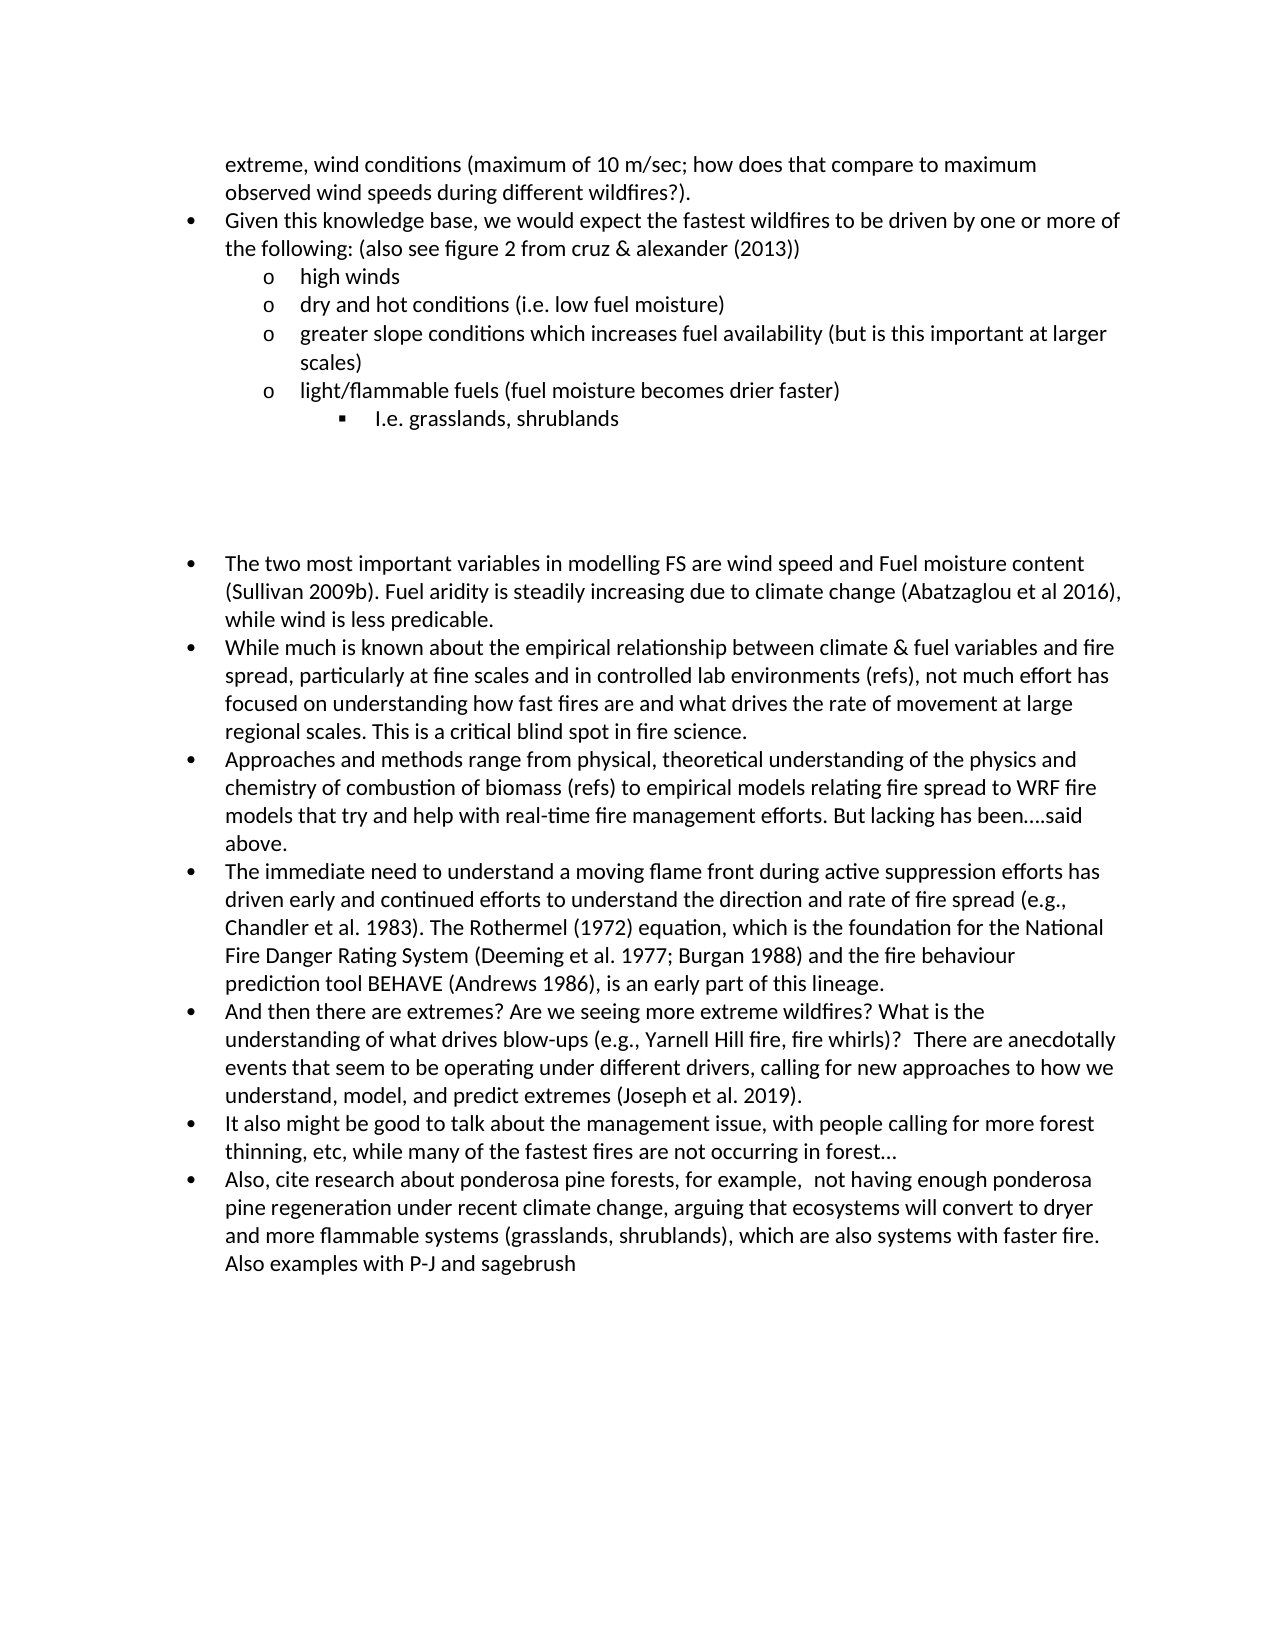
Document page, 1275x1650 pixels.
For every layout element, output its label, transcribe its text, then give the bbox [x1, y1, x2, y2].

list Given this knowledge base, we would expect the fastest wildfires to be driven by one or more of the following: (also see figure 2 from cruz & alexander (2013)) [187, 206, 1125, 262]
list And then there are extremes? Are we seeing more extreme wildfires? What is the understanding of what drives blow-ups (e.g., Yarnell Hill fire, fire whirls)? There are anecdotally events that seem to be operating under different drivers, calling for new approaches to how we understand, model, and predict extremes (Joseph et al. 2019). [187, 997, 1125, 1109]
list The immediate need to understand a moving flame front during active suppression efforts has driven early and continued efforts to understand the direction and rate of fire spread (e.g., Chandler et al. 1983). The Rothermel (1972) equation, which is the foundation for the National Fire Danger Rating System (Deeming et al. 1977; Burgan 1988) and the fire behaviour [187, 857, 1125, 969]
list light/flammable fuels (fuel moisture becomes drier faster) [262, 376, 1125, 404]
list Approaches and methods range from physical, theoretical understanding of the physics and chemistry of combustion of biomass (refs) to empirical models relating fire spread to WRF fire models that try and help with real-time fire management efforts. But lacking has been….said above. [187, 745, 1125, 857]
list Also, cite research about ponderosa pine forests, for example, not having enough ponderosa pine regeneration under recent climate change, arguing that ecosystems will convert to dryer and more flammable systems (grasslands, shrublands), which are also systems with faster fire. Also examples with P-J and sagebrush [187, 1166, 1125, 1278]
list It also might be good to talk about the management issue, with people calling for more forest thinning, etc, while many of the fastest fires are not occurring in forest… [187, 1109, 1125, 1166]
list I.e. grasslands, shrublands [337, 404, 1125, 432]
list dry and hot conditions (i.e. low fuel moisture) [262, 291, 1125, 319]
list greater slope conditions which increases fuel availability (but is this important at larger scales) [262, 319, 1125, 376]
list high winds [262, 262, 1125, 291]
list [187, 150, 1125, 206]
list While much is known about the empirical relationship between climate & fuel variables and fire spread, particularly at fine scales and in controlled lab environments (refs), not much effort has focused on understanding how fast fires are and what drives the rate of movement at large regional scales. This is a critical blind spot in fire science. [187, 633, 1125, 745]
text prediction tool BEHAVE (Andrews 1986), is an early part of this lineage. [225, 969, 1125, 997]
list The two most important variables in modelling FS are wind speed and Fuel moisture content (Sullivan 2009b). Fuel aridity is steadily increasing due to climate change (Abatzaglou et al 2016), while wind is less predicable. [187, 549, 1125, 633]
